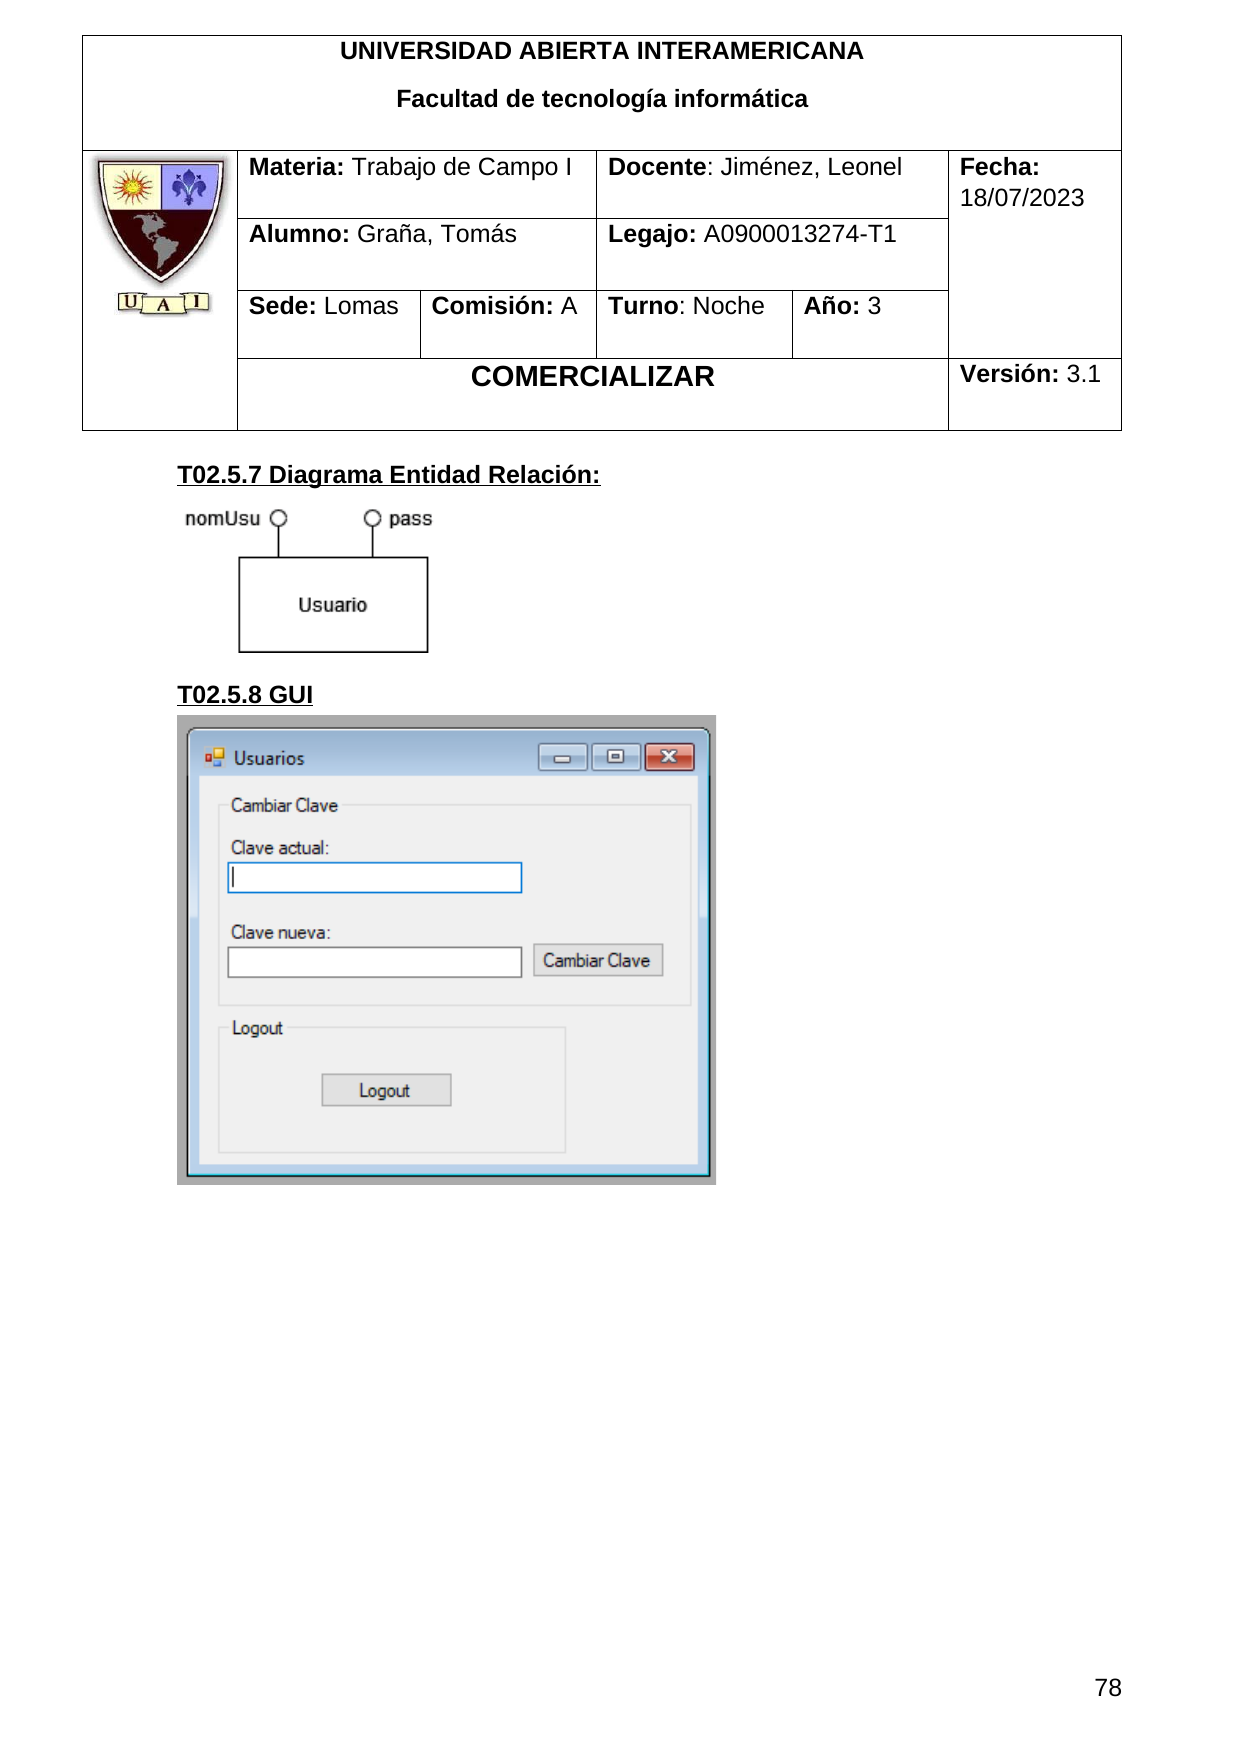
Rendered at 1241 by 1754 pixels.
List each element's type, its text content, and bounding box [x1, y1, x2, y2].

subtitle T02.5.7 Diagrama Entidad Relación: [177, 460, 1122, 488]
picture [177, 495, 460, 653]
subtitle T02.5.8 GUI [177, 680, 1122, 709]
picture [87, 151, 234, 320]
picture [177, 715, 717, 1185]
